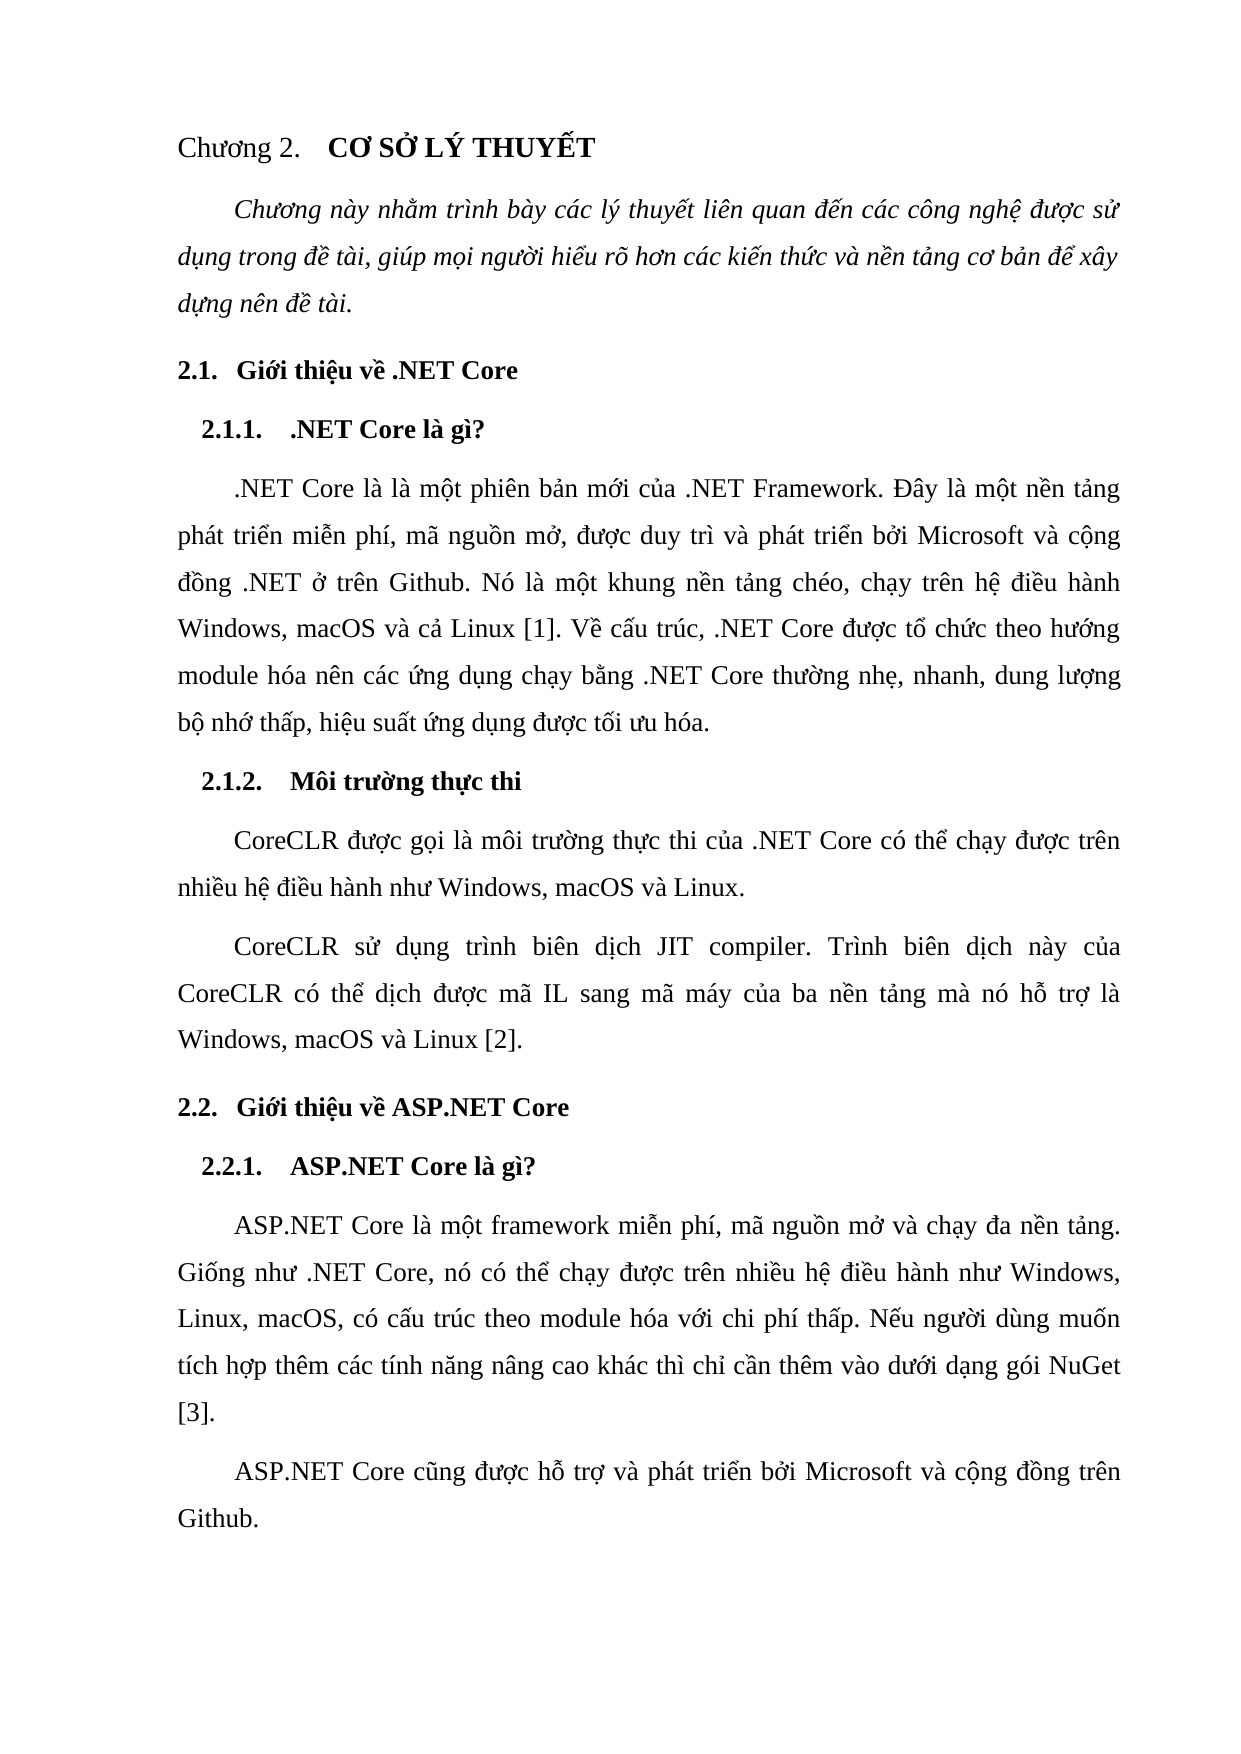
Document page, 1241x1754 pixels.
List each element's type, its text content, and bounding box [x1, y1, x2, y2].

text Chương này nhằm trình bày các lý thuyết liên quan đến các công nghệ được sử dụng trong đề tài, giúp mọi người hiểu rõ hơn các kiến thức và nền tảng cơ bản để xây dựng nên đề tài. [177, 193, 1122, 318]
subtitle Giới thiệu về .NET Core [177, 354, 1122, 385]
text ASP.NET Core là một framework miễn phí, mã nguồn mở và chạy đa nền tảng. Giống như .NET Core, nó có thể chạy được trên nhiều hệ điều hành như Windows, Linux, macOS, có cấu trúc theo module hóa với chi phí thấp. Nếu người dùng muốn tích hợp thêm các tính năng nâng cao khác thì chỉ cần thêm vào dưới dạng gói NuGet [3]. [177, 1209, 1122, 1427]
text CoreCLR sử dụng trình biên dịch JIT compiler. Trình biên dịch này của CoreCLR có thể dịch được mã IL sang mã máy của ba nền tảng mà nó hỗ trợ là Windows, macOS và Linux [2]. [177, 930, 1122, 1054]
text CoreCLR được gọi là môi trường thực thi của .NET Core có thể chạy được trên nhiều hệ điều hành như Windows, macOS và Linux. [177, 824, 1122, 902]
subtitle CƠ SỞ LÝ THUYẾT [177, 131, 1122, 164]
subtitle .NET Core là gì? [201, 413, 1122, 444]
subtitle Môi trường thực thi [201, 765, 1122, 796]
subtitle ASP.NET Core là gì? [201, 1150, 1122, 1181]
subtitle Giới thiệu về ASP.NET Core [177, 1091, 1122, 1122]
text ASP.NET Core cũng được hỗ trợ và phát triển bởi Microsoft và cộng đồng trên Github. [177, 1455, 1122, 1533]
text .NET Core là là một phiên bản mới của .NET Framework. Đây là một nền tảng phát triển miễn phí, mã nguồn mở, được duy trì và phát triển bởi Microsoft và cộng đồng .NET ở trên Github. Nó là một khung nền tảng chéo, chạy trên hệ điều hành Windows, macOS và cả Linux [1]. Về cấu trúc, .NET Core được tổ chức theo hướng module hóa nên các ứng dụng chạy bằng .NET Core thường nhẹ, nhanh, dung lượng bộ nhớ thấp, hiệu suất ứng dụng được tối ưu hóa. [177, 473, 1122, 737]
